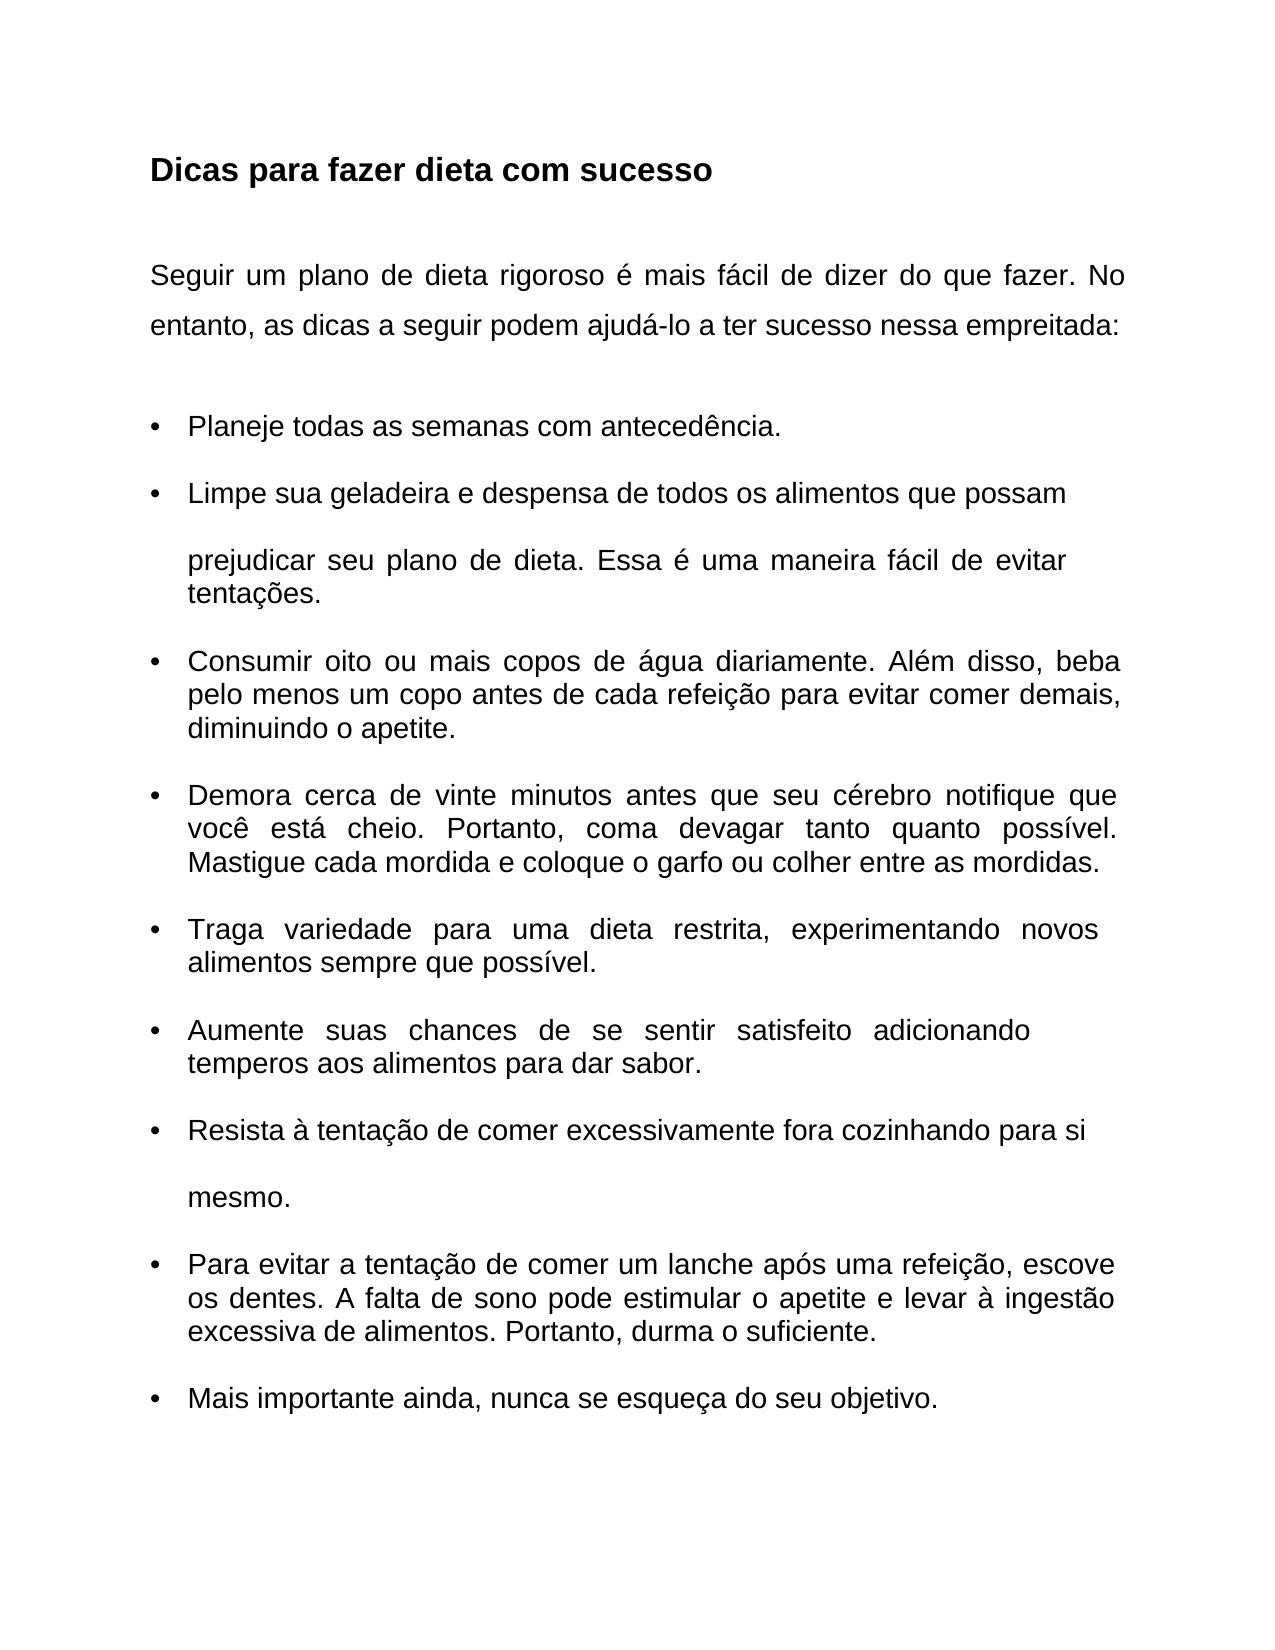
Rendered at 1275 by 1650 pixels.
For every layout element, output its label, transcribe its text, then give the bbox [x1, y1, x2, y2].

text prejudicar seu plano de dieta. Essa é uma maneira fácil de evitar tentações. [187, 543, 1069, 610]
list Mais importante ainda, nunca se esqueça do seu objetivo. [150, 1382, 1127, 1415]
list Para evitar a tentação de comer um lanche após uma refeição, escove os dentes. A falta de sono pode estimular o apetite e levar à ingestão excessiva de alimentos. Portanto, durma o suficiente. [150, 1247, 1117, 1348]
list Consumir oito ou mais copos de água diariamente. Além disso, beba pelo menos um copo antes de cada refeição para evitar comer demais, diminuindo o apetite. [150, 644, 1123, 744]
list Aumente suas chances de se sentir satisfeito adicionando temperos aos alimentos para dar sabor. [150, 1013, 1031, 1080]
list Traga variedade para uma dieta restrita, experimentando novos alimentos sempre que possível. [150, 912, 1100, 979]
text mesmo. [187, 1180, 1127, 1214]
list Resista à tentação de comer excessivamente fora cozinhando para si [150, 1113, 1127, 1147]
text Seguir um plano de dieta rigoroso é mais fácil de dizer do que fazer. No entanto, as dicas a seguir podem ajudá-lo a ter sucesso nessa empreitada: [150, 258, 1127, 342]
list Planeje todas as semanas com antecedência. [150, 409, 1127, 442]
list Demora cerca de vinte minutos antes que seu cérebro notifique que você está cheio. Portanto, coma devagar tanto quanto possível. Mastigue cada mordida e coloque o garfo ou colher entre as mordidas. [150, 778, 1119, 878]
list Limpe sua geladeira e despensa de todos os alimentos que possam [150, 476, 1127, 509]
text Dicas para fazer dieta com sucesso [150, 150, 1127, 188]
